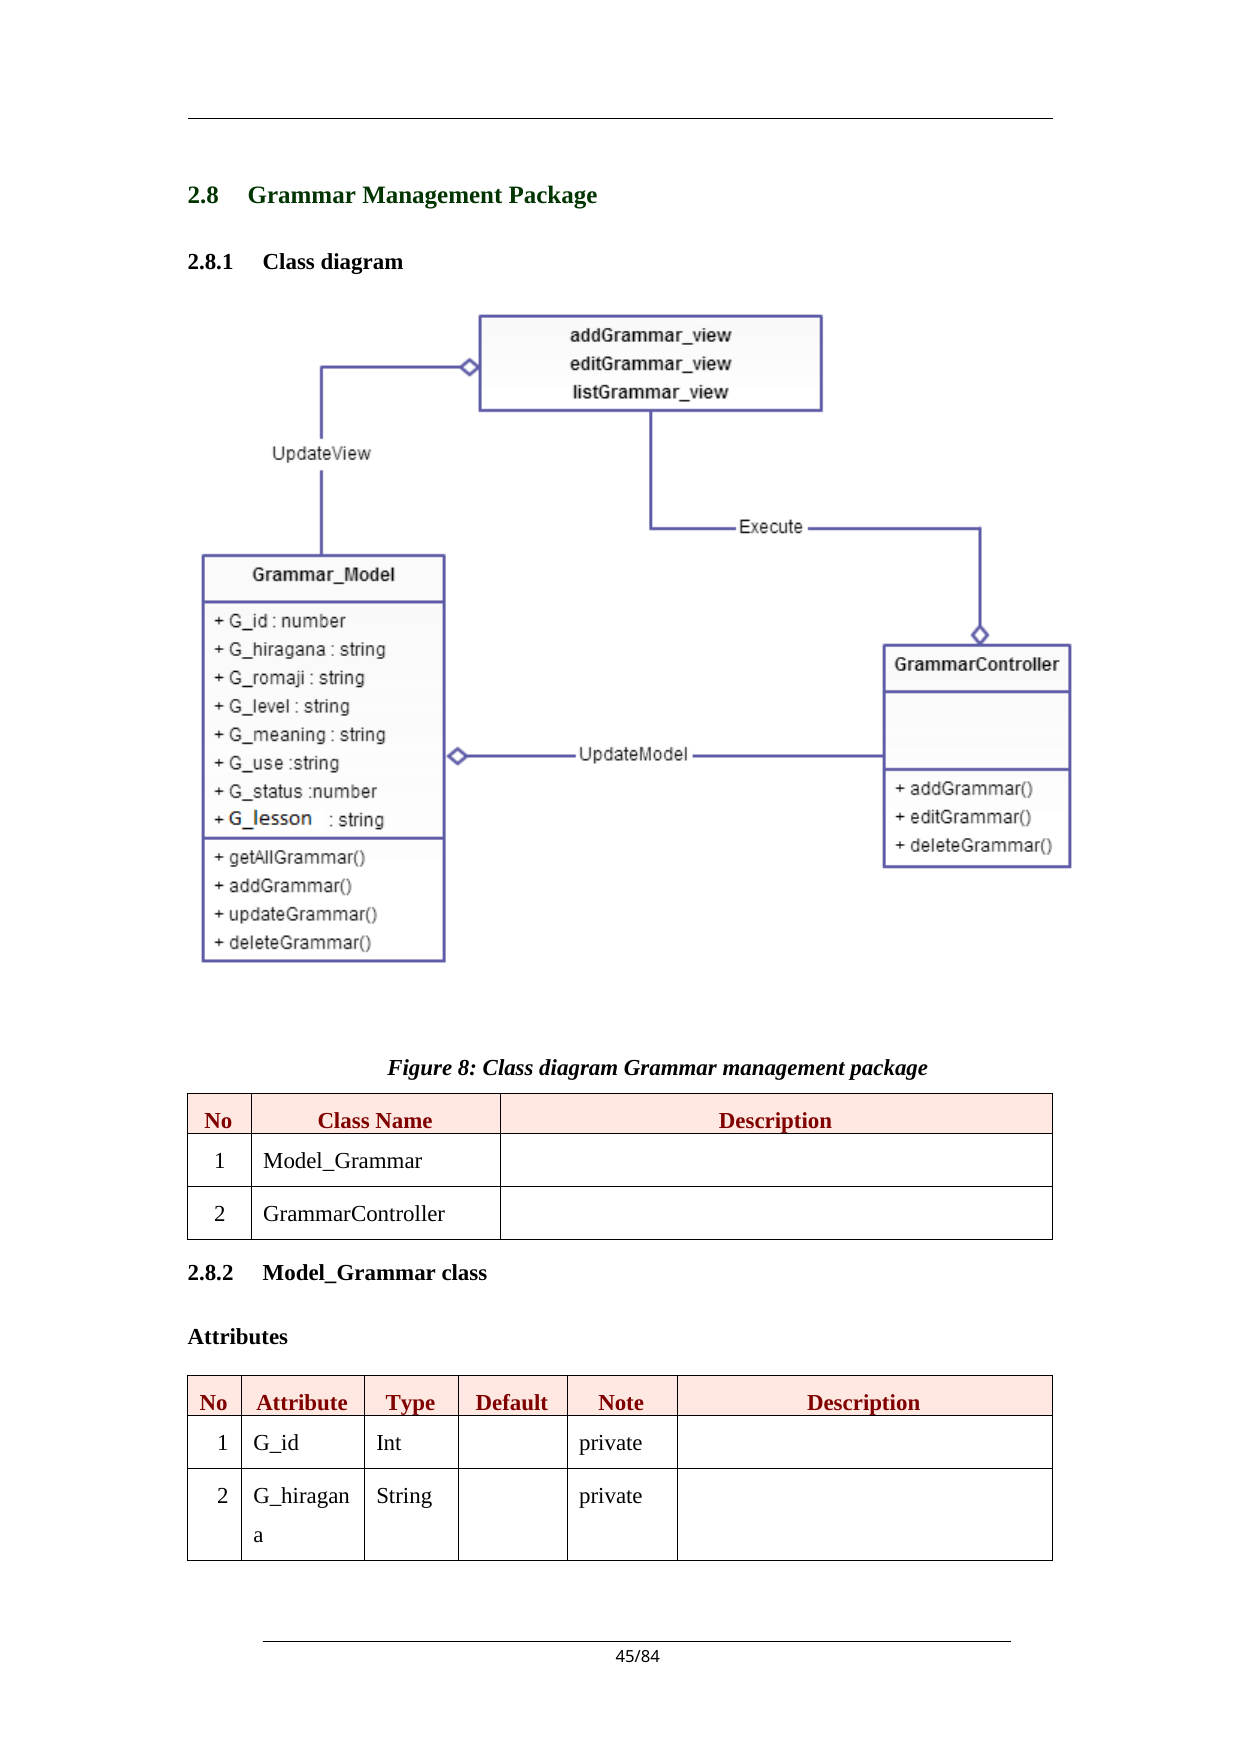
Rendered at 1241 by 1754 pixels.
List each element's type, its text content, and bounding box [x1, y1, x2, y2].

table_cell String [365, 1469, 458, 1560]
table_header No [188, 1376, 241, 1415]
table_cell 2 [188, 1187, 251, 1239]
picture [187, 300, 1103, 1027]
table_header Note [568, 1376, 677, 1415]
subtitle Model_Grammar class [187, 1259, 1053, 1285]
table_cell Model_Grammar [252, 1134, 500, 1186]
table_cell G_id [242, 1416, 364, 1468]
table_cell [501, 1134, 1052, 1186]
table_header Description [678, 1376, 1052, 1415]
table_cell [501, 1187, 1052, 1239]
table_cell 1 [188, 1134, 251, 1186]
table_cell [678, 1416, 1052, 1468]
table_cell [459, 1416, 567, 1468]
table_cell 1 [188, 1416, 241, 1468]
subtitle Attributes [187, 1323, 1053, 1350]
table_cell [459, 1469, 567, 1560]
subtitle Class diagram [187, 248, 1053, 274]
subtitle Grammar Management Package [187, 180, 1053, 209]
table_header Default [459, 1376, 567, 1415]
table_cell GrammarController [252, 1187, 500, 1239]
table_header No [188, 1094, 251, 1133]
text Figure 8: Class diagram Grammar management package [262, 1054, 1053, 1080]
table_header Attribute [242, 1376, 364, 1415]
table_header Type [365, 1376, 458, 1415]
table_cell 2 [188, 1469, 241, 1560]
table_cell G_hiragana [242, 1469, 364, 1560]
table_cell Int [365, 1416, 458, 1468]
table_header Description [501, 1094, 1052, 1133]
table_cell private [568, 1416, 677, 1468]
table_cell private [568, 1469, 677, 1560]
table_cell [678, 1469, 1052, 1560]
table_header Class Name [252, 1094, 500, 1133]
